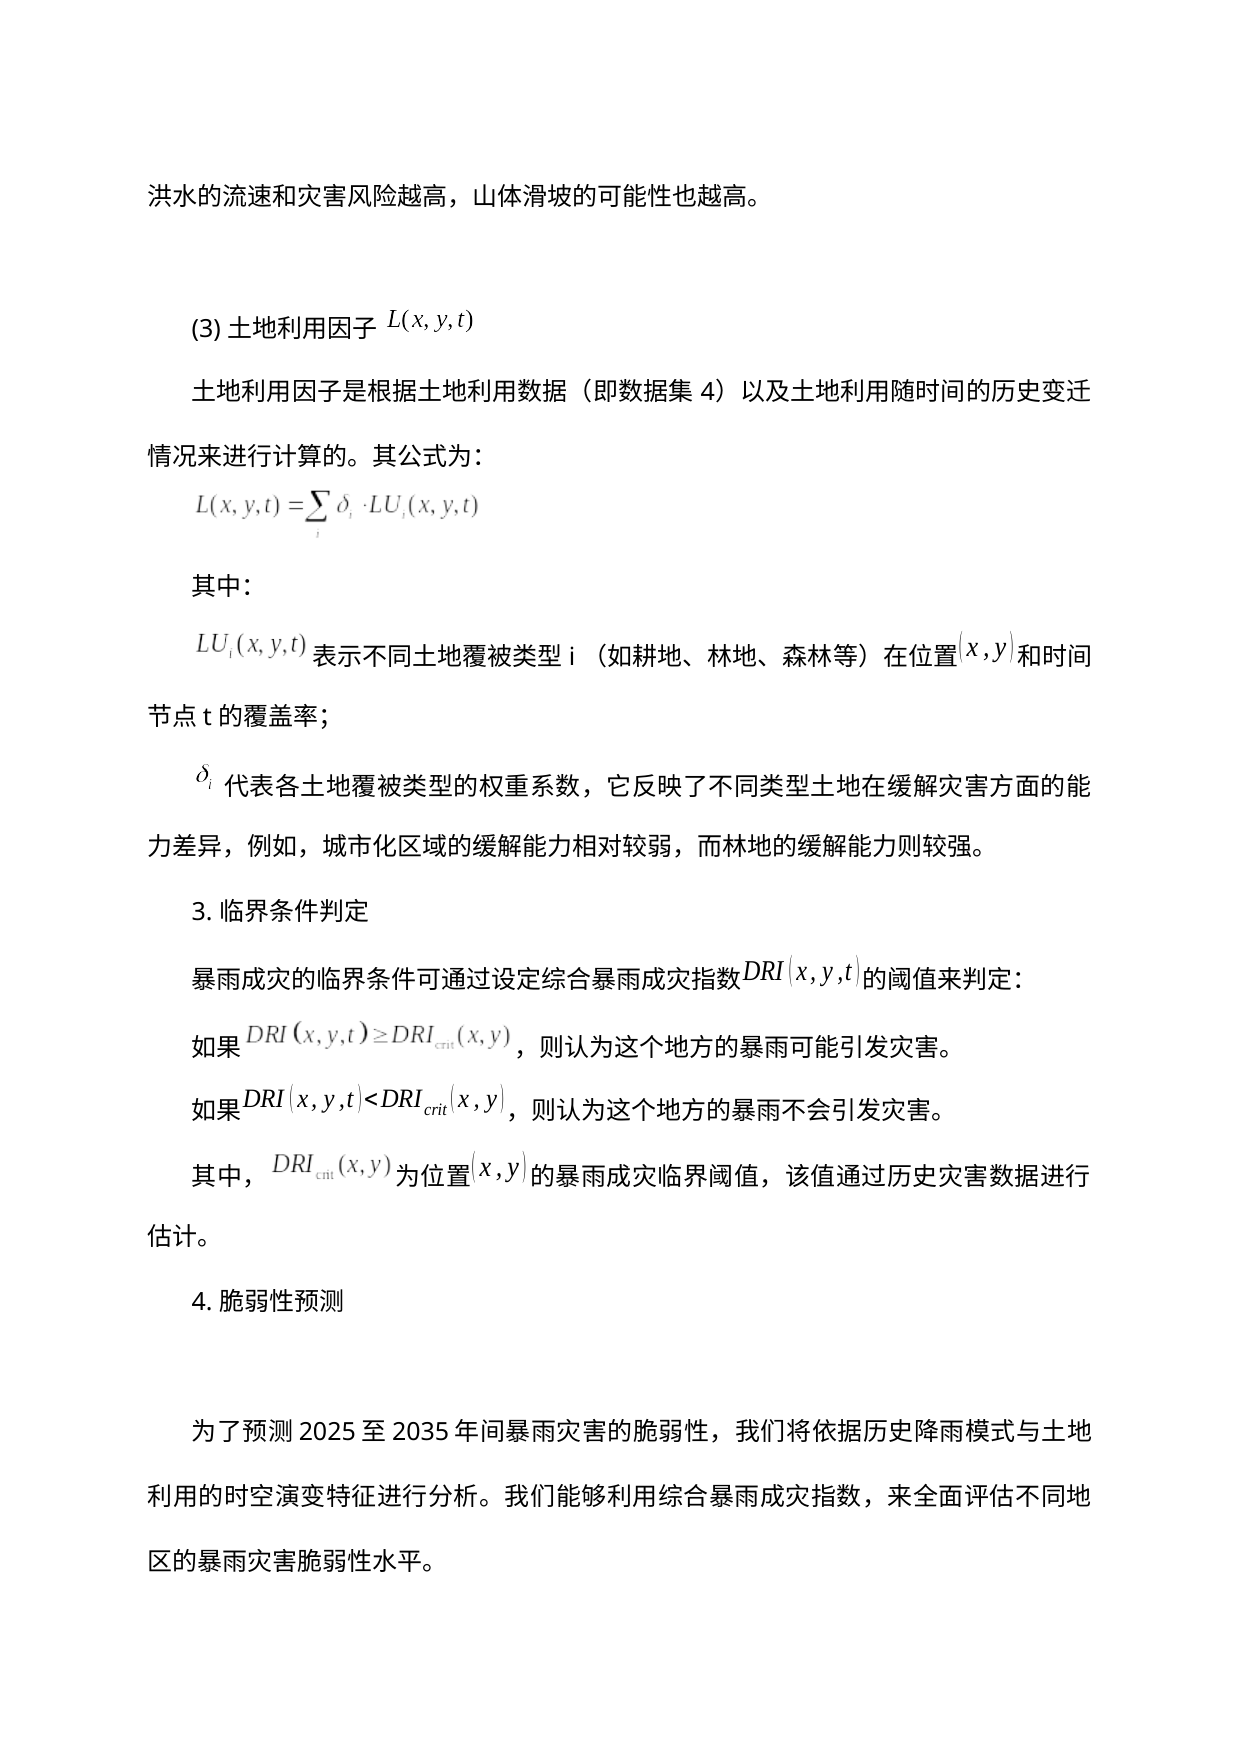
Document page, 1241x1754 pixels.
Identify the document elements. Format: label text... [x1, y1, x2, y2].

text 代表各土地覆被类型的权重系数，它反映了不同类型土地在缓解灾害方面的能力差异，例如，城市化区域的缓解能力相对较弱，而林地的缓解能力则较强。 [148, 747, 1092, 877]
text 表示不同土地覆被类型 i （如耕地、林地、森林等）在位置和时间 节点t 的覆盖率； [148, 617, 1092, 747]
text 土地利用因子是根据土地利用数据（即数据集4）以及土地利用随时间的历史变迁情况来进行计算的。其公式为： [148, 357, 1092, 487]
text 为了预测2025至2035年间暴雨灾害的脆弱性，我们将依据历史降雨模式与土地利用的时空演变特征进行分析。我们能够利用综合暴雨成灾指数，来全面评估不同地区的暴雨灾害脆弱性水平。 [148, 1397, 1092, 1592]
text 暴雨成灾的临界条件可通过设定综合暴雨成灾指数的阈值来判定： [148, 942, 1092, 1007]
text 如果，则认为这个地方的暴雨可能引发灾害。 [148, 1007, 1092, 1072]
text 如果，则认为这个地方的暴雨不会引发灾害。 [148, 1072, 1092, 1137]
text 其中，为位置的暴雨成灾临界阈值，该值通过历史灾害数据进行估计。 [148, 1137, 1092, 1267]
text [148, 162, 1092, 227]
text 其中： [148, 552, 1092, 617]
list 脆弱性预测 [148, 1267, 1092, 1332]
text (3) 土地利用因子 [148, 292, 1092, 357]
text 3. 临界条件判定 [148, 877, 1092, 942]
